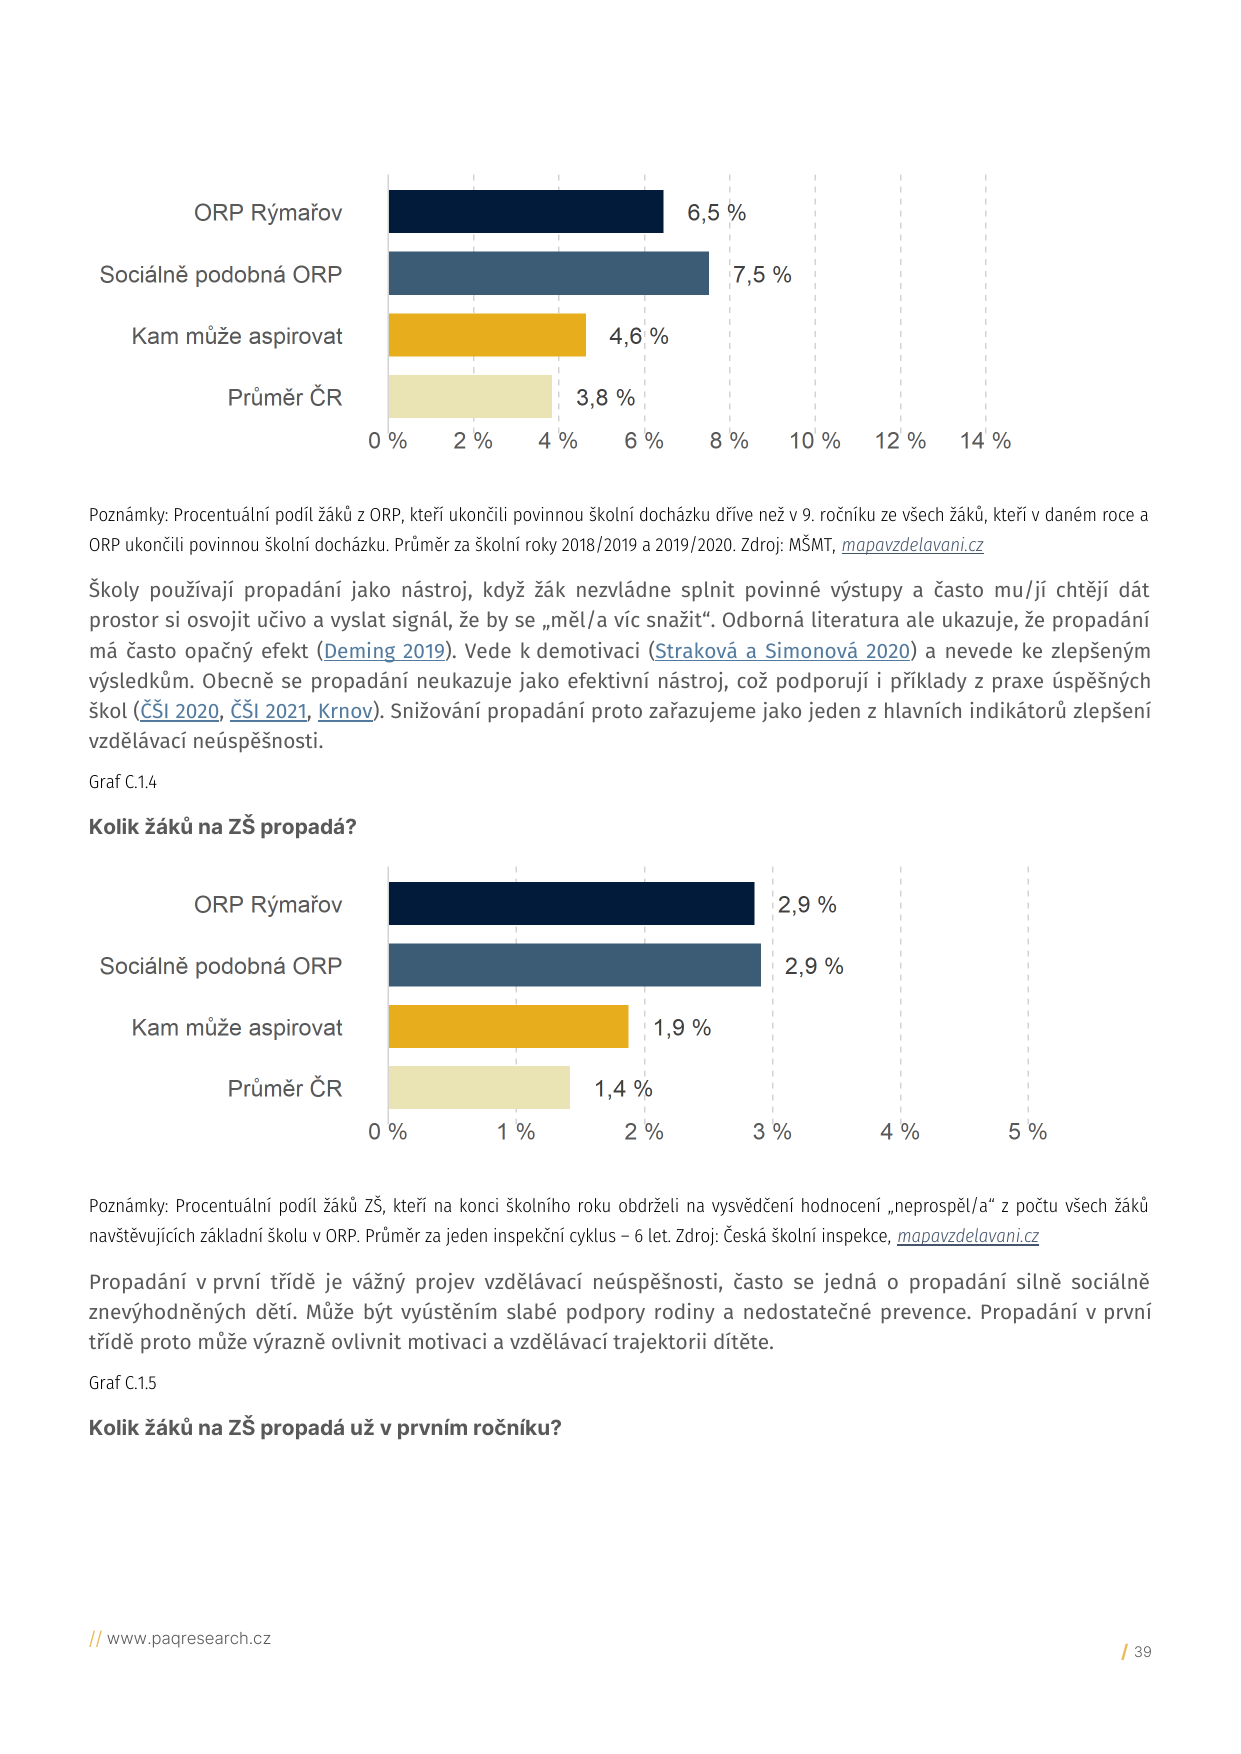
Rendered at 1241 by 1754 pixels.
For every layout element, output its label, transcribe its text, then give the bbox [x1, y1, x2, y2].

text Kolik žáků na ZŠ propadá? [89, 809, 1152, 839]
text Graf C.1.4 [89, 771, 1152, 793]
text Školy používají propadání jako nástroj, když žák nezvládne splnit povinné výstupy a často mu/jí chtějí dát prostor si osvojit učivo a vyslat signál, že by se „měl/a víc snažit“. Odborná literatura ale ukazuje, že propadání má často opačný efekt (Deming 2019). Vede k demotivaci (Straková a Simonová 2020) a nevede ke zlepšeným výsledkům. Obecně se propadání neukazuje jako efektivní nástroj, což podporují i příklady z praxe úspěšných škol (ČŠI 2020, ČŠI 2021, Krnov). Snižování propadání proto zařazujeme jako jeden z hlavních indikátorů zlepšení vzdělávací neúspěšnosti. [89, 573, 1152, 754]
text Poznámky: Procentuální podíl žáků ZŠ, kteří na konci školního roku obdrželi na vysvědčení hodnocení „neprospěl/a“ z počtu všech žáků navštěvujících základní školu v ORP. Průměr za jeden inspekční cyklus – 6 let. Zdroj: Česká školní inspekce, mapavzdelavani.cz [89, 1187, 1152, 1248]
text Propadání v první třídě je vážný projev vzdělávací neúspěšnosti, často se jedná o propadání silně sociálně znevýhodněných dětí. Může být vyústěním slabé podpory rodiny a nedostatečné prevence. Propadání v první třídě proto může výrazně ovlivnit motivaci a vzdělávací trajektorii dítěte. [89, 1264, 1152, 1355]
text Poznámky: Procentuální podíl žáků z ORP, kteří ukončili povinnou školní docházku dříve než v 9. ročníku ze všech žáků, kteří v daném roce a ORP ukončili povinnou školní docházku. Průměr za školní roky 2018/2019 a 2019/2020. Zdroj: MŠMT, mapavzdelavani.cz [89, 496, 1152, 556]
picture [88, 147, 1139, 480]
picture [88, 839, 1139, 1171]
text Kolik žáků na ZŠ propadá už v prvním ročníku? [89, 1410, 1152, 1440]
text Graf C.1.5 [89, 1372, 1152, 1394]
